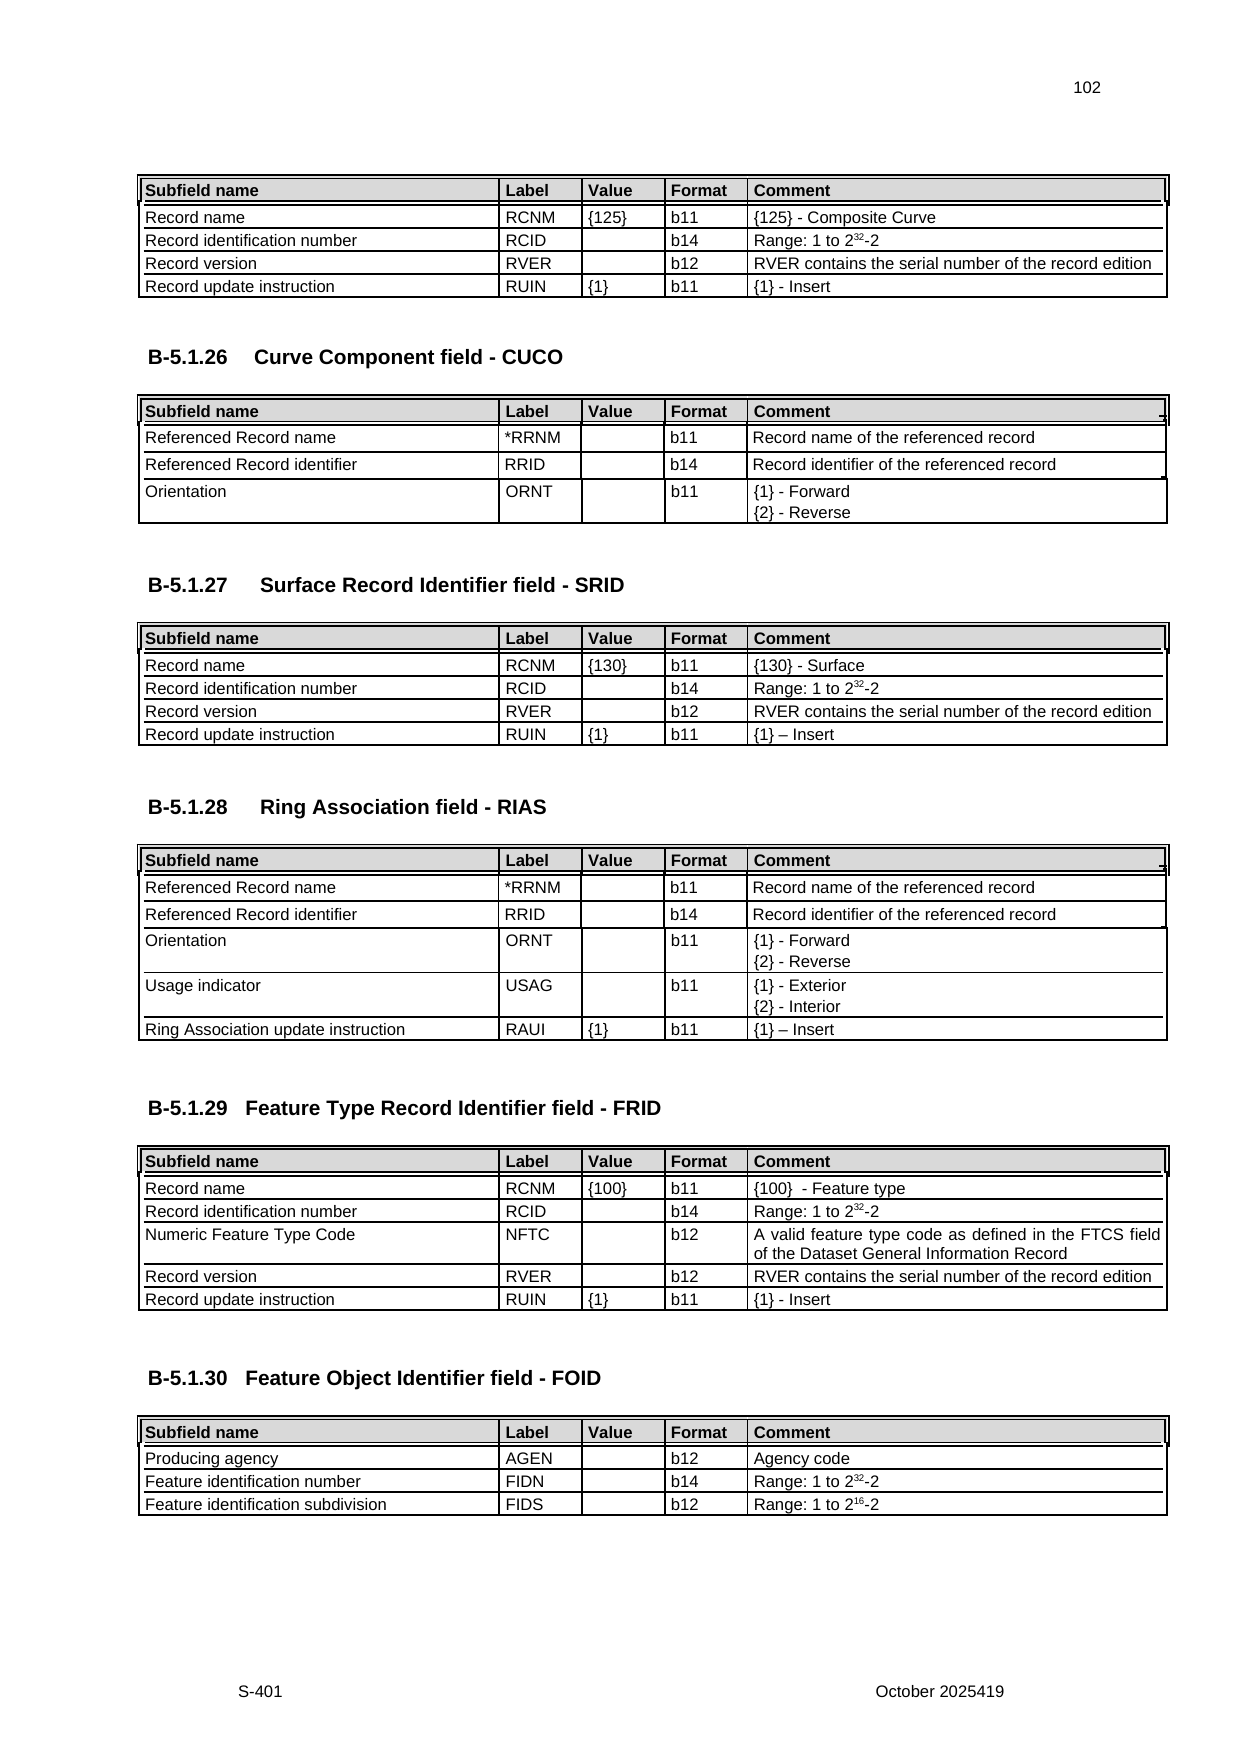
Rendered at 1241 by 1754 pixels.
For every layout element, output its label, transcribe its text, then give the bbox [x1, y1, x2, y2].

subtitle Feature Object Identifier field - FOID [148, 1366, 1094, 1390]
list Ring Association field - RIAS [148, 794, 1094, 818]
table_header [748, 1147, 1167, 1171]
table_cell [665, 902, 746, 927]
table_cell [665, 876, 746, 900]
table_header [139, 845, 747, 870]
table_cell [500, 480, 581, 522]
list Curve Component field - CUCO [148, 345, 1094, 369]
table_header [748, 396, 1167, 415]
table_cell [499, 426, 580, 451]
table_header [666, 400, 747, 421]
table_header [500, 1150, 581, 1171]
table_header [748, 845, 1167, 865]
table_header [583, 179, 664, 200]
subtitle Feature Type Record Identifier field - FRID [148, 1096, 1094, 1120]
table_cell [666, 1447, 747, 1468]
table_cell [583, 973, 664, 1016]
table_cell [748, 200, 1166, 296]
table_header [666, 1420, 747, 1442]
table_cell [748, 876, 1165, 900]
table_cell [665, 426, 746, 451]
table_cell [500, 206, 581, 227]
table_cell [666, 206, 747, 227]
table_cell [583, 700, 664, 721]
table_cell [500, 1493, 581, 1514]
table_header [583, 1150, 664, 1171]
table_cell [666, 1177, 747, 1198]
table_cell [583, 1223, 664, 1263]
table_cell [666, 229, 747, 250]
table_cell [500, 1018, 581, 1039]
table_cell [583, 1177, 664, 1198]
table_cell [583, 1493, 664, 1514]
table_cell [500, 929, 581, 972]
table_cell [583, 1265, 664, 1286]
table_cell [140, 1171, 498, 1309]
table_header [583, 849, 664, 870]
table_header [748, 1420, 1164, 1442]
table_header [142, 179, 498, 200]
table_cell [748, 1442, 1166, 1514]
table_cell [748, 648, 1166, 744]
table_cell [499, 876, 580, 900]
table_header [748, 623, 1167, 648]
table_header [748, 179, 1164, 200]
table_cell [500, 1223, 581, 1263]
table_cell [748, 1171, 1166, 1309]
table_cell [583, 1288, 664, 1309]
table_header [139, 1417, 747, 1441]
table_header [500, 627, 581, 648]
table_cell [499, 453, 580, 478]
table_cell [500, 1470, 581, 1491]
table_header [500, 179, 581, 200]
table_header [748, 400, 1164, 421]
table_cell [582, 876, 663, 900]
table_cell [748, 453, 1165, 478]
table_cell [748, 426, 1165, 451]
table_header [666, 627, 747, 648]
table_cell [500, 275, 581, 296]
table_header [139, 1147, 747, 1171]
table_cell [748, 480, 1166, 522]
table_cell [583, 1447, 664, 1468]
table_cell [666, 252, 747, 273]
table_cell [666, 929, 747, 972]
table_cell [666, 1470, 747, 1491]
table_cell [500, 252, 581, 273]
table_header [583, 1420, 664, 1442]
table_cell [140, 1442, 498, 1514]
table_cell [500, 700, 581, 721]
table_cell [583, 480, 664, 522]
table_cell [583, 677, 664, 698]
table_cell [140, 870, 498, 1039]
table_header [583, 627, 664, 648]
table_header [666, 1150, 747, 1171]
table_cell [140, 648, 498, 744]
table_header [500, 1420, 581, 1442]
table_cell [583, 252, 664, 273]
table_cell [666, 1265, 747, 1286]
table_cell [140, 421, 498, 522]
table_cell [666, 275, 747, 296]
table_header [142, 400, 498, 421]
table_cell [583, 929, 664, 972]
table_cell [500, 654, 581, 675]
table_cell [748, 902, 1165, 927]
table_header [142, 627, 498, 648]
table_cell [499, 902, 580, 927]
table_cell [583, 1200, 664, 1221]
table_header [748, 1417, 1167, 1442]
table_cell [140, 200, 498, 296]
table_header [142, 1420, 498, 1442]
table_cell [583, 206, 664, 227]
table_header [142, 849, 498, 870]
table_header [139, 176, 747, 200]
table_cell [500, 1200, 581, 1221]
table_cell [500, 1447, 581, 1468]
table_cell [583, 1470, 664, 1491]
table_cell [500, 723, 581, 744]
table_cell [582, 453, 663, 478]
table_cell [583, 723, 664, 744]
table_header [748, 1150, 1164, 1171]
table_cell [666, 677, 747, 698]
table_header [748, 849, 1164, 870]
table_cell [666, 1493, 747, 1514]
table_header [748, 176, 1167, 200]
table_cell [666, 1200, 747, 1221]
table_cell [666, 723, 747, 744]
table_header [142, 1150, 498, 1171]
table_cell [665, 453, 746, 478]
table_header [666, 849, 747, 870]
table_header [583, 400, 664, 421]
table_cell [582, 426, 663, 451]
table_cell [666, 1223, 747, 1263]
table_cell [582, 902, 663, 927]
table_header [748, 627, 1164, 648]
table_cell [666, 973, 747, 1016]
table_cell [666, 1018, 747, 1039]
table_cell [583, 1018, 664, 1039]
list Surface Record Identifier field - SRID [148, 573, 1094, 597]
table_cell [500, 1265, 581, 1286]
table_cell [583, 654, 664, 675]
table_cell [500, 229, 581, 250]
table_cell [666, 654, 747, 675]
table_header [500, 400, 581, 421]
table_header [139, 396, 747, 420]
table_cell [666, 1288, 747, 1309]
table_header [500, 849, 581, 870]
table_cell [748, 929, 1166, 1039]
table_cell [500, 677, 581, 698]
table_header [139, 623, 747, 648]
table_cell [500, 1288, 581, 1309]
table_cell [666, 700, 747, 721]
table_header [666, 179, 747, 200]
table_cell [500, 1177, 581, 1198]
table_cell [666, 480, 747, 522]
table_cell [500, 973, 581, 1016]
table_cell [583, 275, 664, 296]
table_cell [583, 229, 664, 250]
